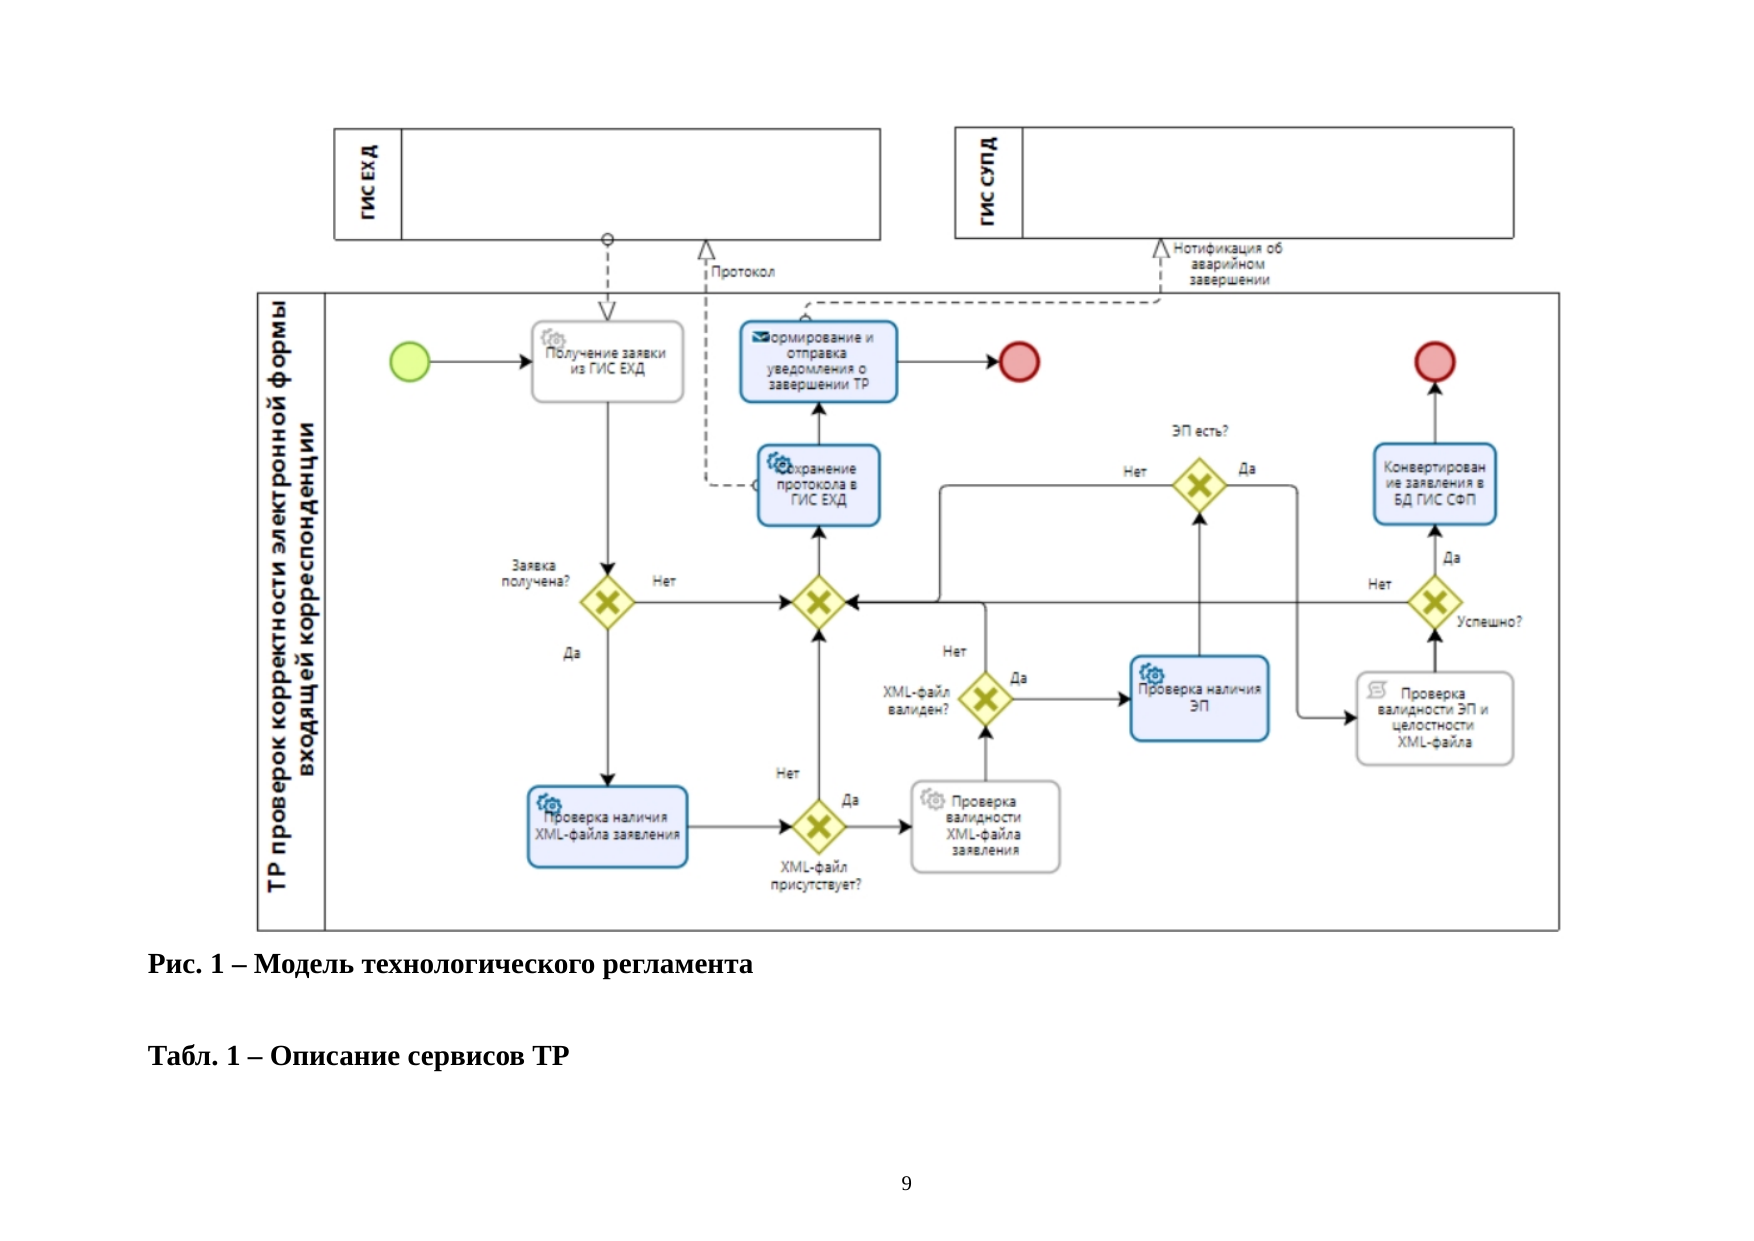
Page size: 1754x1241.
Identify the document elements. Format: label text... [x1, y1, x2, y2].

text Табл. 1 – Описание сервисов ТР [148, 1038, 1665, 1072]
text Рис. 1 – Модель технологического регламента [148, 946, 1665, 979]
picture [247, 118, 1566, 942]
